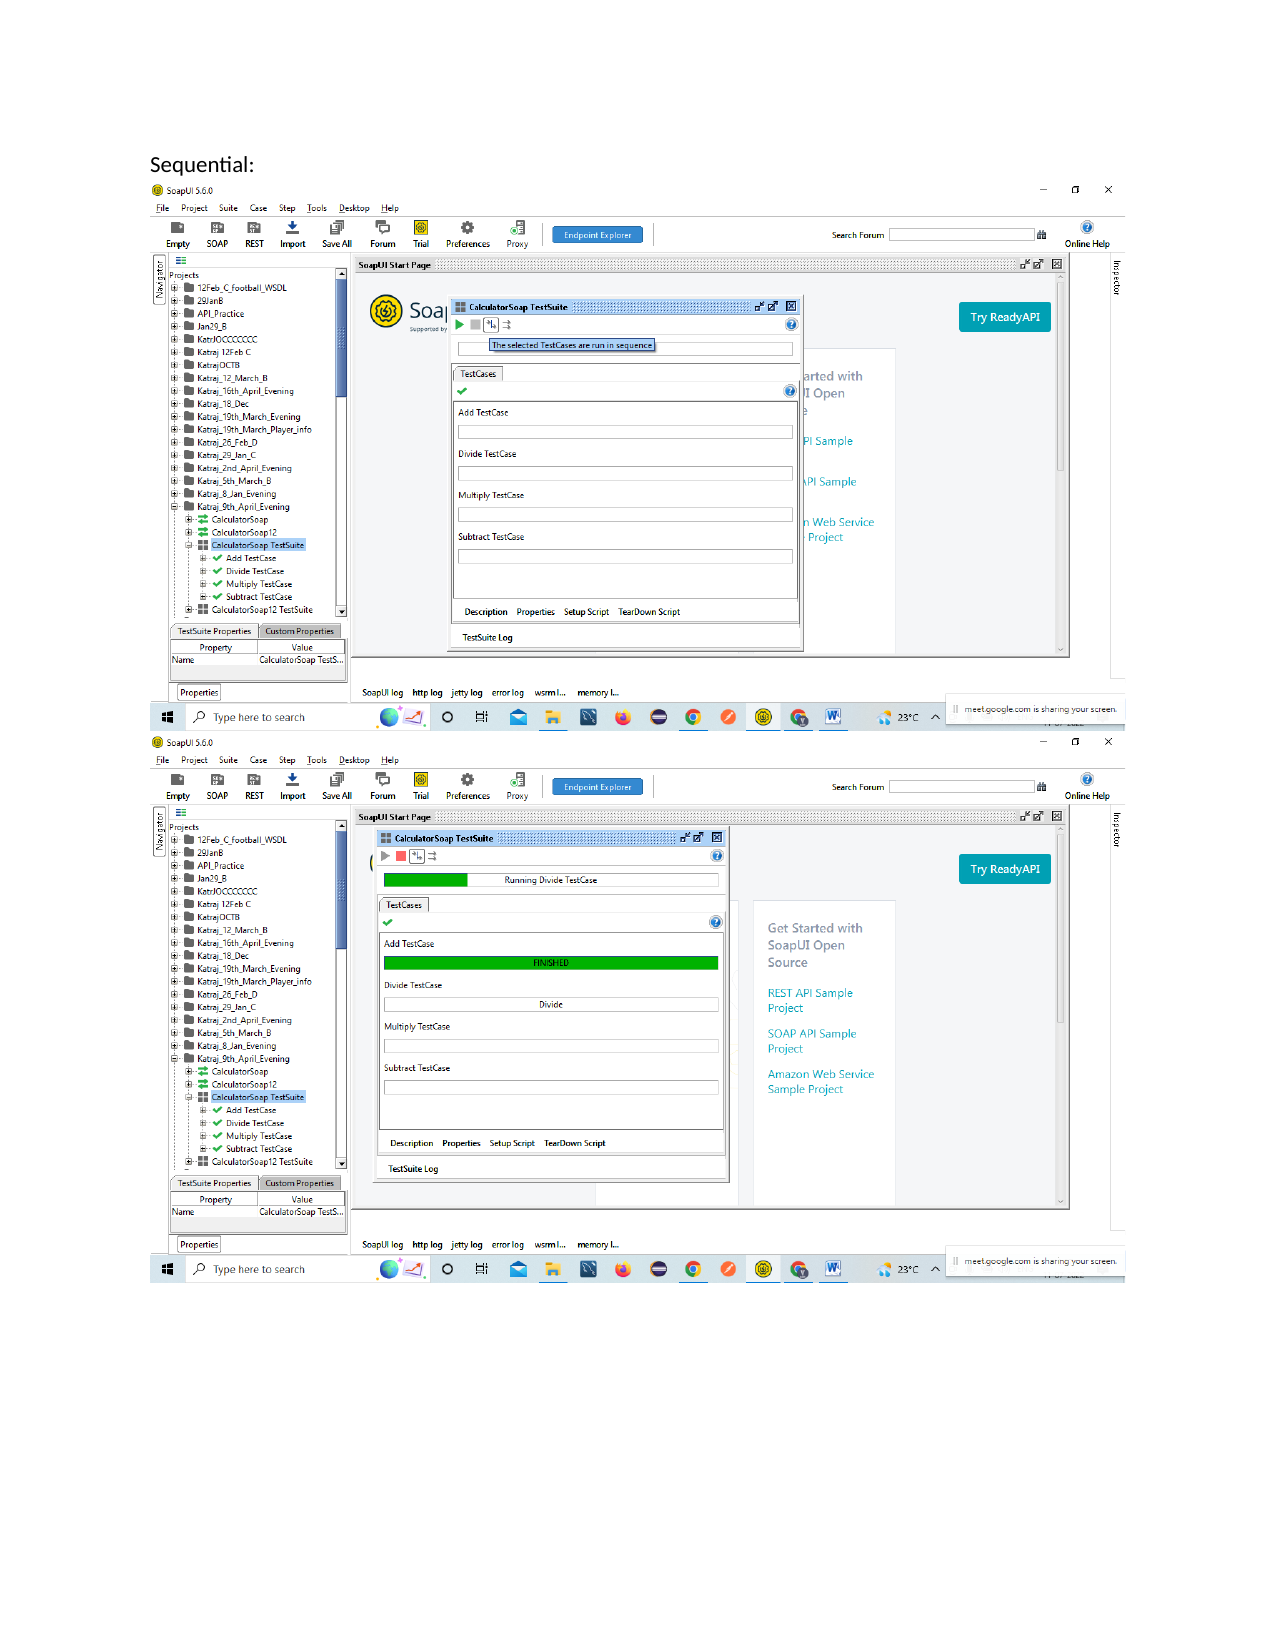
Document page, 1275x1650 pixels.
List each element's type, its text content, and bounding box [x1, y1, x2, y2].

text Sequential: [150, 150, 1125, 182]
picture [150, 734, 1125, 1283]
picture [150, 182, 1125, 731]
